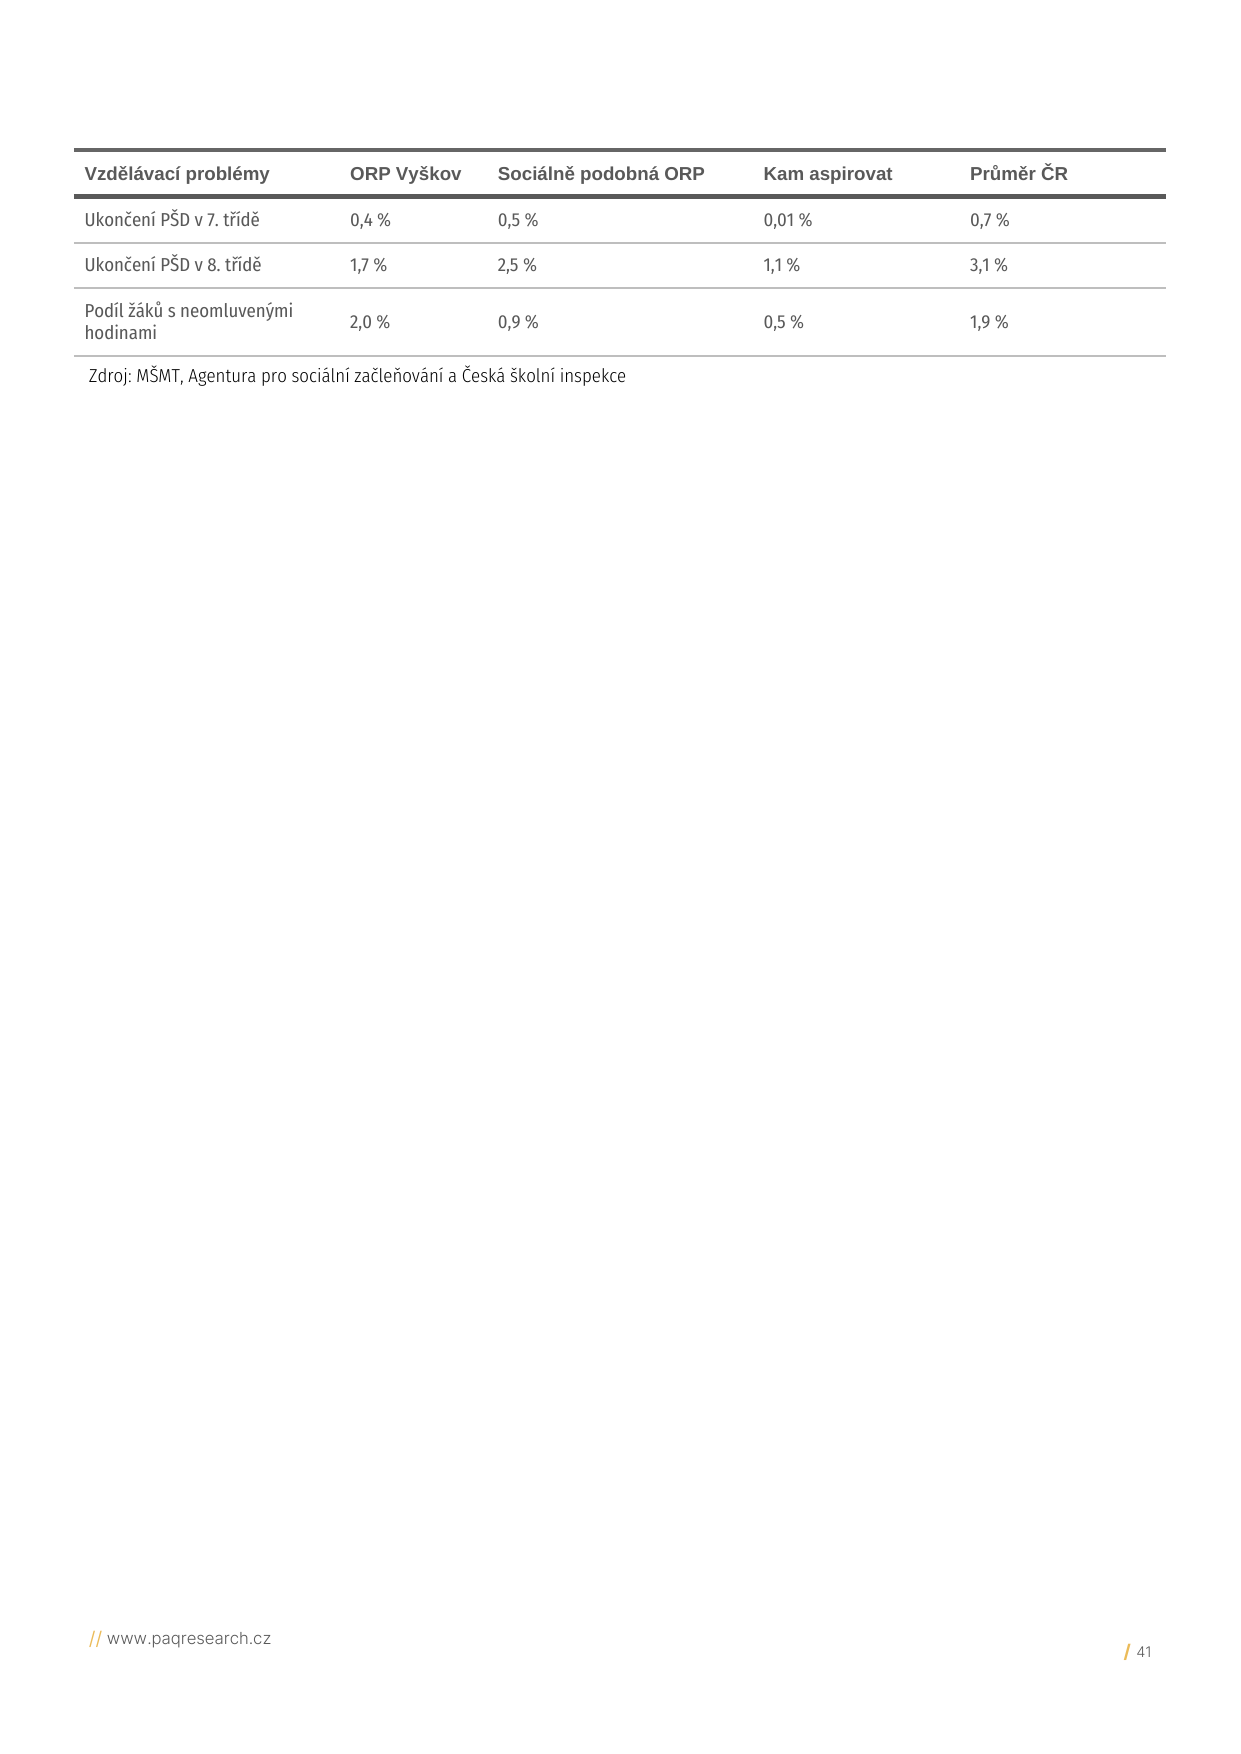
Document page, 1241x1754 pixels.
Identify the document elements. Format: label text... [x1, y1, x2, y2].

text Zdroj: MŠMT, Agentura pro sociální začleňování a Česká školní inspekce [89, 357, 1152, 387]
table_cell 1,1 % [753, 244, 959, 287]
table_cell 1,9 % [960, 289, 1166, 355]
table_cell 2,5 % [487, 244, 753, 287]
table_header Průměr ČR [960, 152, 1166, 194]
table_cell 3,1 % [960, 244, 1166, 287]
table_cell 2,0 % [340, 289, 487, 355]
table_cell 0,9 % [487, 289, 753, 355]
table_header Sociálně podobná ORP [487, 152, 753, 194]
table_header Kam aspirovat [753, 152, 959, 194]
table_header Vzdělávací problémy [74, 152, 339, 194]
table_cell Ukončení PŠD v 8. třídě [74, 244, 339, 287]
table_cell Ukončení PŠD v 7. třídě [74, 199, 339, 242]
table_header ORP Vyškov [340, 152, 487, 194]
table_cell 0,4 % [340, 199, 487, 242]
table_cell 0,7 % [960, 199, 1166, 242]
table_cell 0,5 % [753, 289, 959, 355]
table_cell 0,5 % [487, 199, 753, 242]
table_cell Podíl žáků s neomluvenými hodinami [74, 289, 339, 355]
table_cell 1,7 % [340, 244, 487, 287]
table_cell 0,01 % [753, 199, 959, 242]
